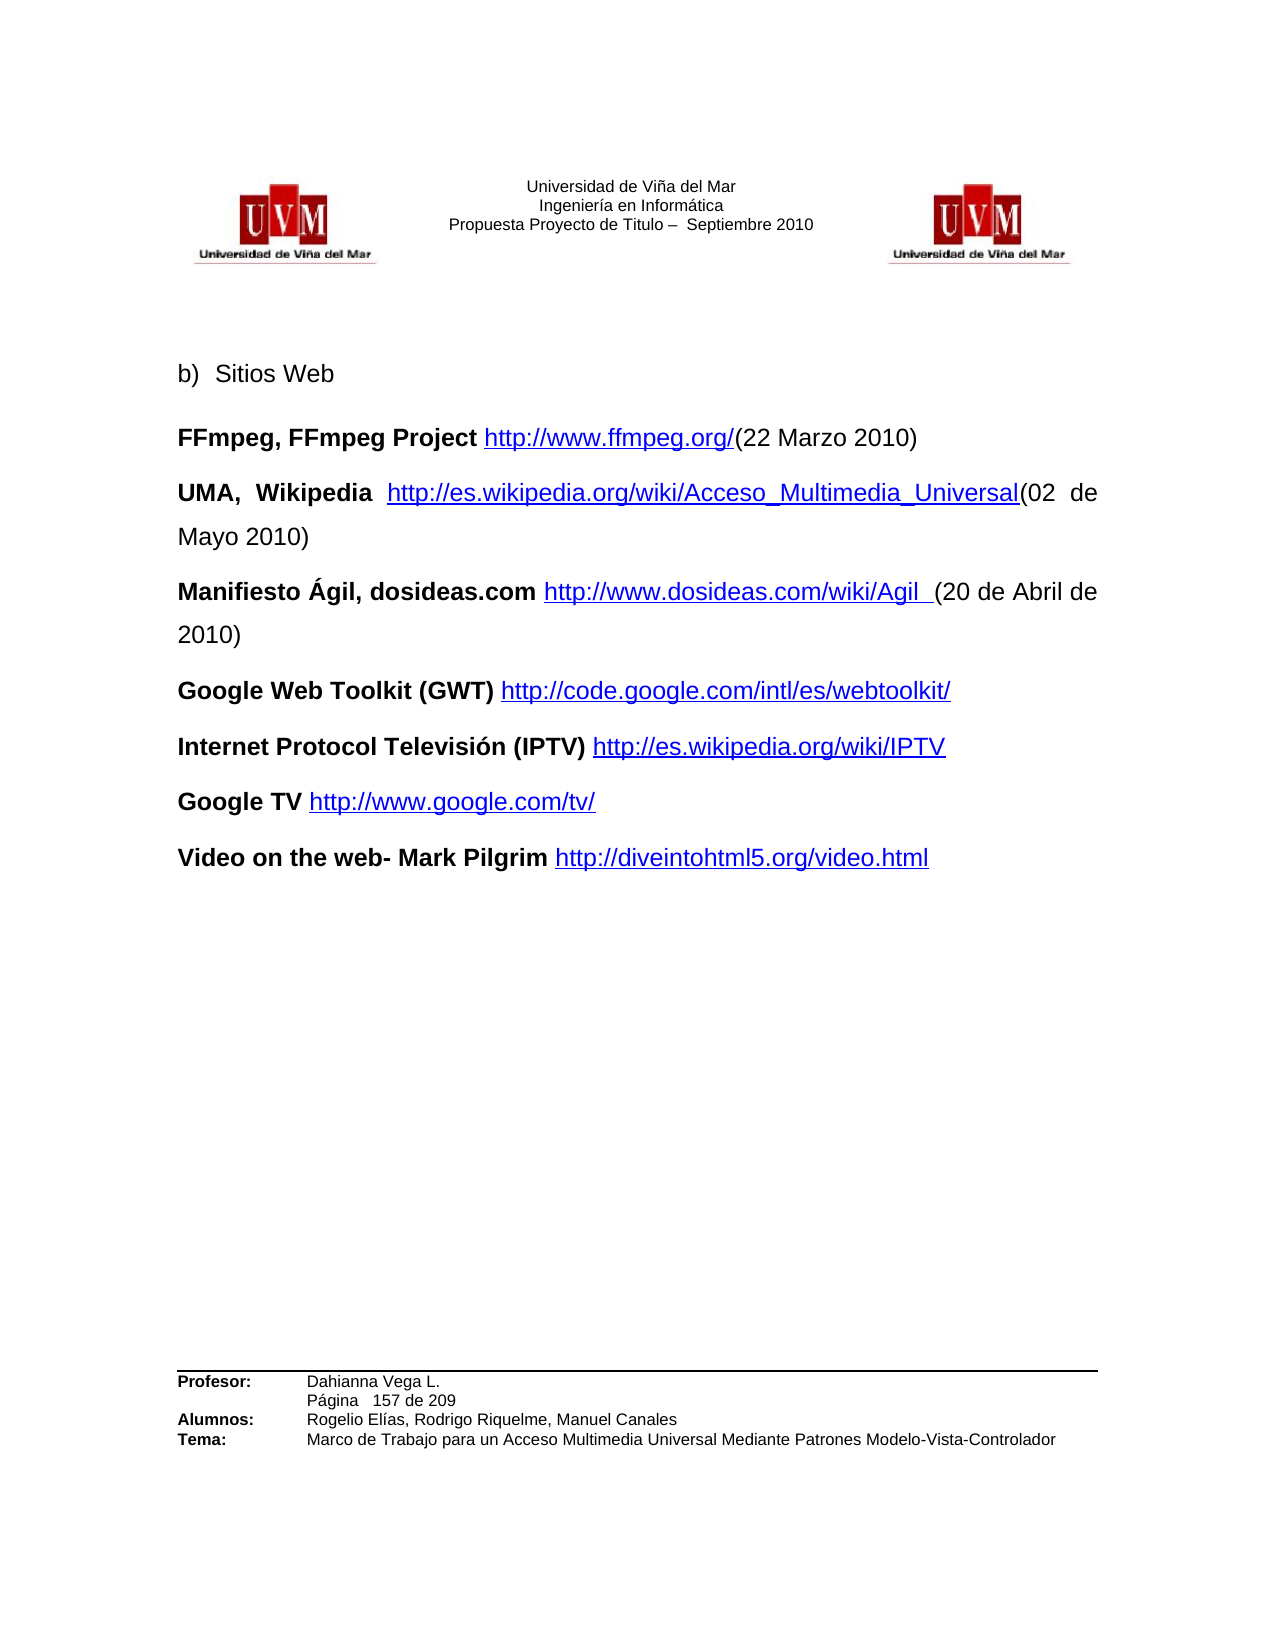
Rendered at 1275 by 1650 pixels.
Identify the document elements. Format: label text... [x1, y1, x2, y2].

list UMA, Wikipedia http://es.wikipedia.org/wiki/Acceso_Multimedia_Universal(02 de Mayo 2010) [177, 478, 1098, 550]
list Google TV http://www.google.com/tv/ [177, 787, 1098, 816]
list Video on the web- Mark Pilgrim http://diveintohtml5.org/video.html [177, 843, 1098, 872]
list Internet Protocol Televisión (IPTV) http://es.wikipedia.org/wiki/IPTV [177, 732, 1098, 760]
picture [177, 176, 390, 267]
list Manifiesto Ágil, dosideas.com http://www.dosideas.com/wiki/Agil (20 de Abril de 2010) [177, 577, 1098, 649]
list b) Sitios Web [177, 359, 1098, 388]
list FFmpeg, FFmpeg Project http://www.ffmpeg.org/(22 Marzo 2010) [177, 423, 1098, 452]
list Google Web Toolkit (GWT) http://code.google.com/intl/es/webtoolkit/ [177, 676, 1098, 705]
picture [871, 176, 1084, 267]
